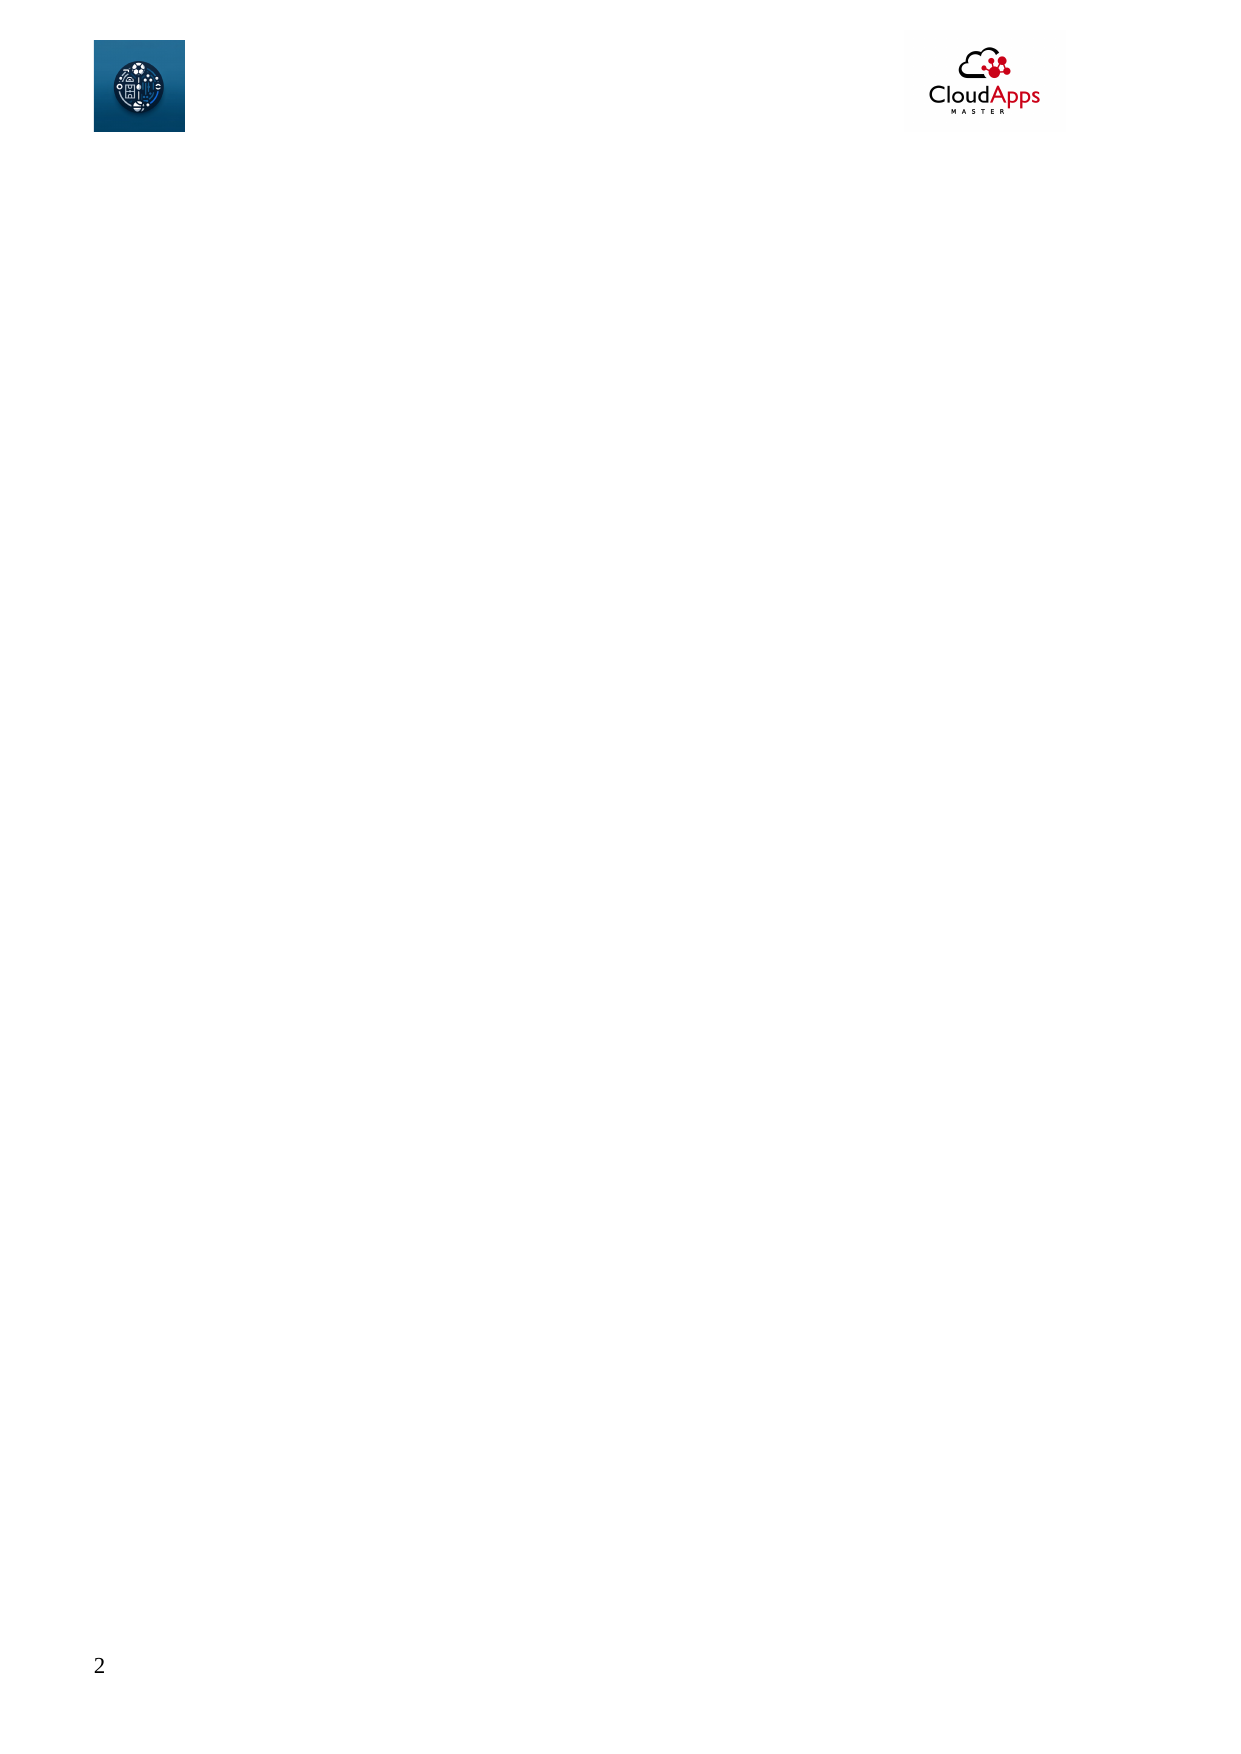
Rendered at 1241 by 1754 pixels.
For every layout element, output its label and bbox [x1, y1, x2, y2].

picture [903, 30, 1066, 132]
picture [93, 40, 185, 132]
